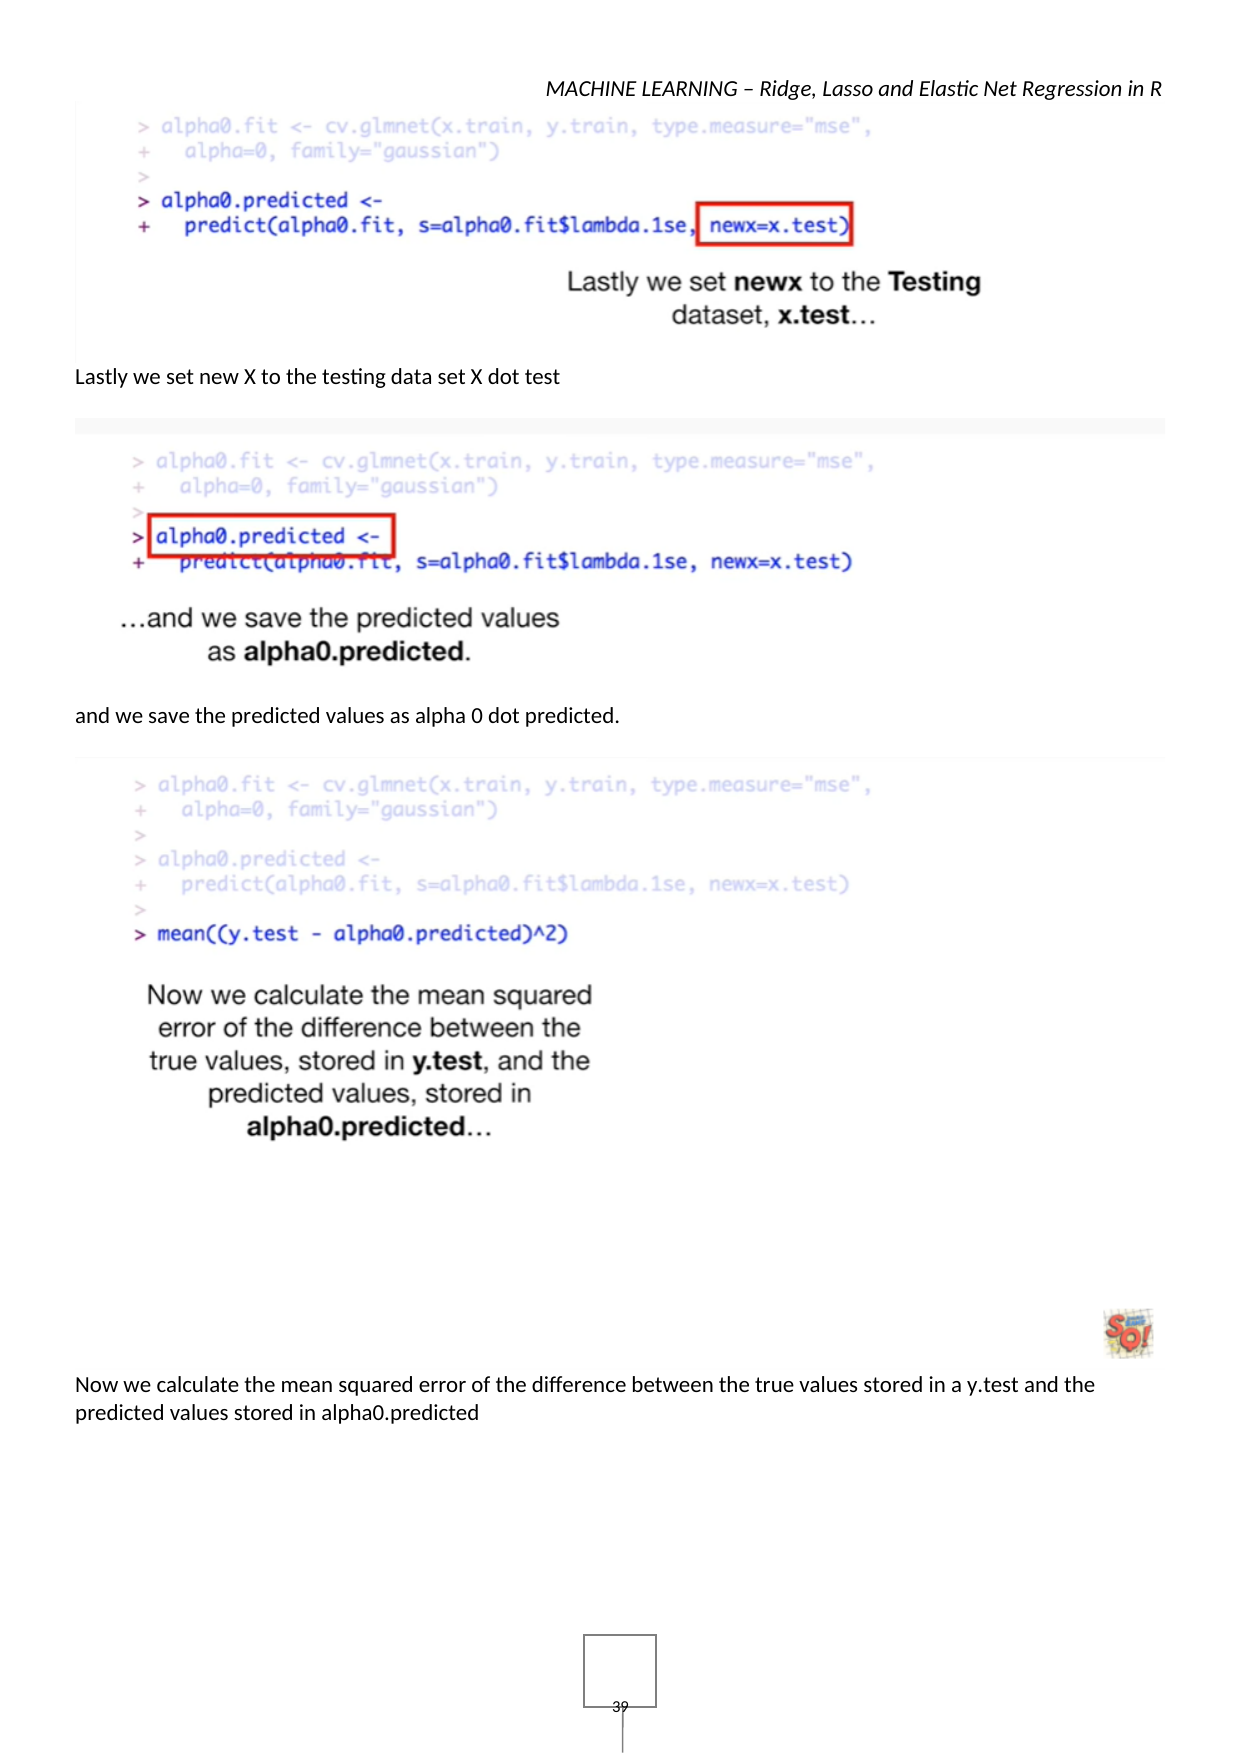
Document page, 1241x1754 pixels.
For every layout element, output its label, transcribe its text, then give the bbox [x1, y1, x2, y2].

text and we save the predicted values as alpha 0 dot predicted. [75, 702, 1165, 729]
picture [75, 101, 1166, 363]
text Now we calculate the mean squared error of the difference between the true values stored in a y.test and the predicted values stored in alpha0.predicted [75, 1370, 1165, 1426]
picture [75, 418, 1166, 702]
picture [75, 757, 1166, 1370]
text Lastly we set new X to the testing data set X dot test [75, 363, 1165, 391]
